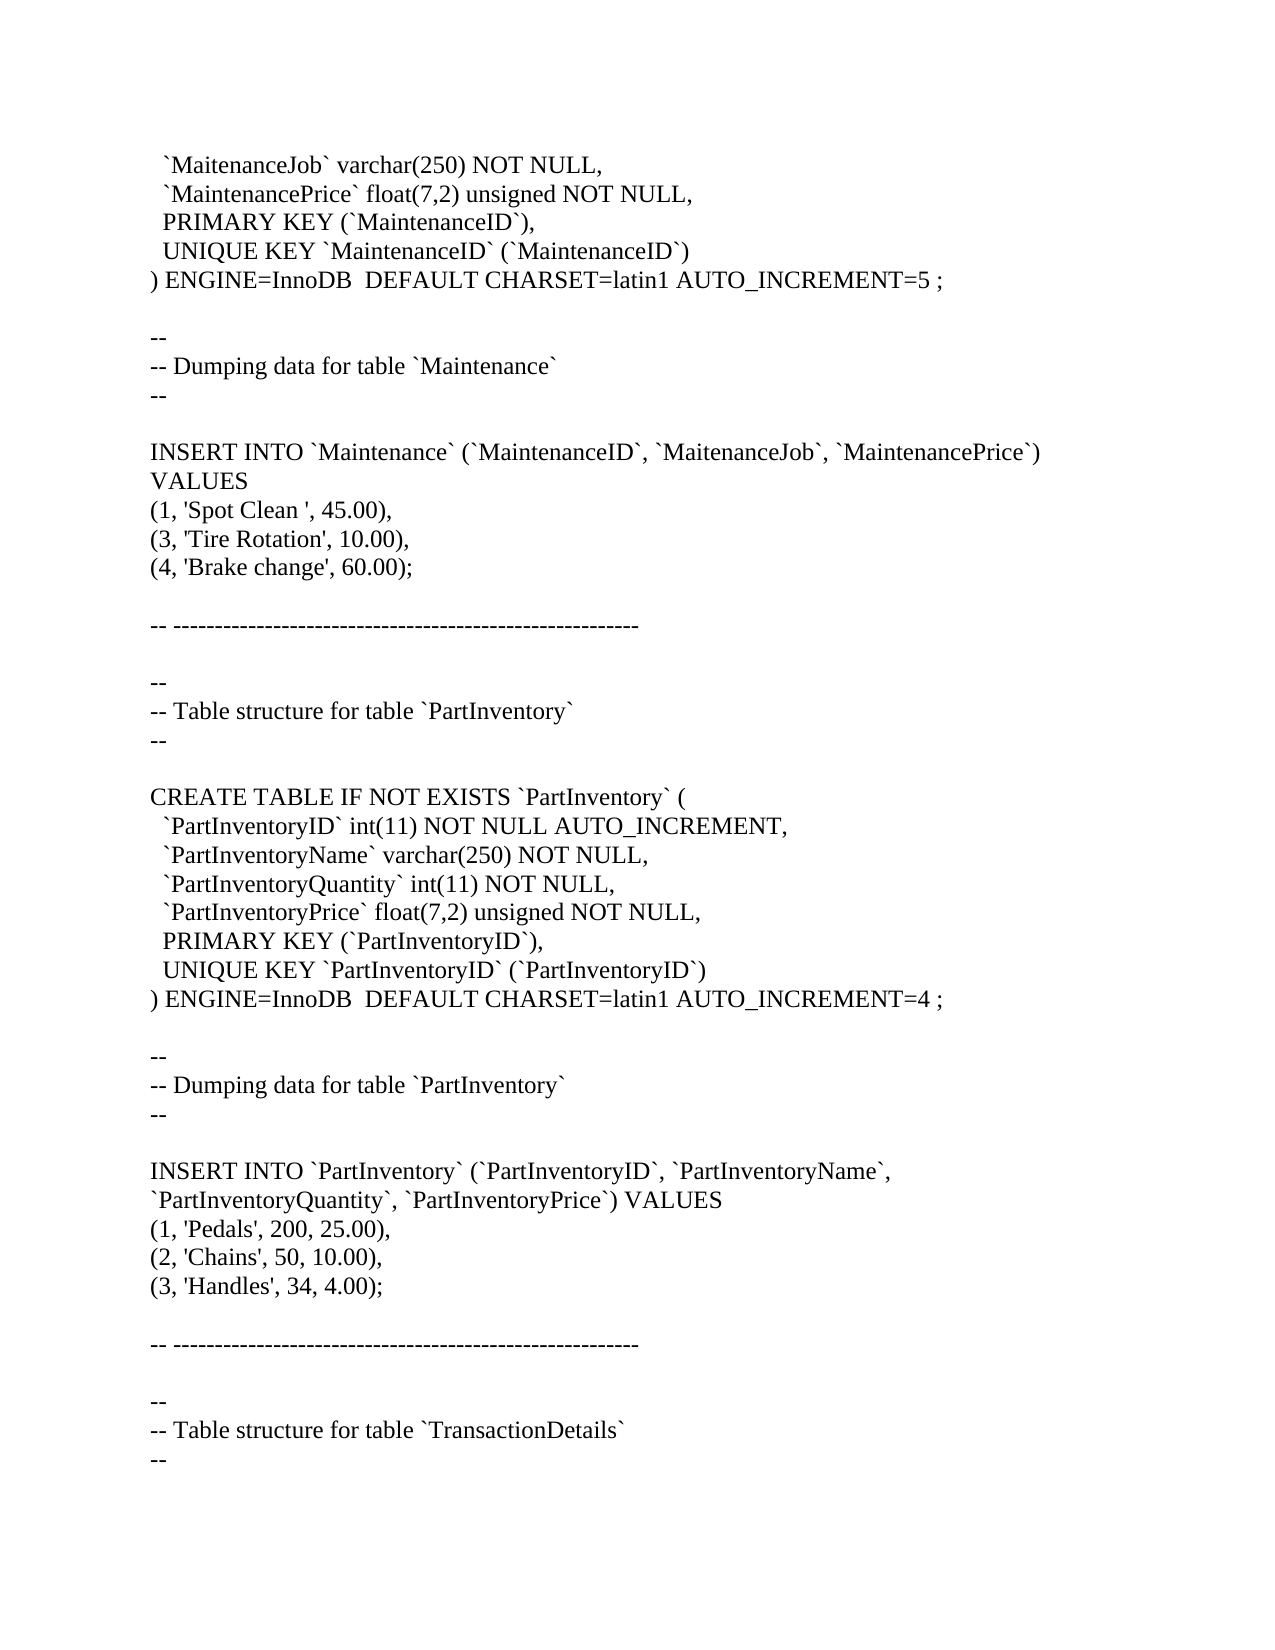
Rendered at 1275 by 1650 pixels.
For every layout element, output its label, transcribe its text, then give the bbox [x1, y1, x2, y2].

text -- [150, 380, 1125, 409]
text PRIMARY KEY (`PartInventoryID`), [150, 926, 1125, 955]
text (1, 'Spot Clean ', 45.00), [150, 495, 1125, 524]
text -- Table structure for table `TransactionDetails` [150, 1415, 1125, 1444]
text (3, 'Tire Rotation', 10.00), [150, 524, 1125, 552]
text (1, 'Pedals', 200, 25.00), [150, 1214, 1125, 1242]
text -- [150, 1386, 1125, 1415]
text -- [150, 1041, 1125, 1070]
text `PartInventoryID` int(11) NOT NULL AUTO_INCREMENT, [150, 811, 1125, 840]
text (4, 'Brake change', 60.00); [150, 552, 1125, 581]
text -- -------------------------------------------------------- [150, 1329, 1125, 1357]
text -- [150, 725, 1125, 754]
text UNIQUE KEY `MaintenanceID` (`MaintenanceID`) [150, 236, 1125, 265]
text UNIQUE KEY `PartInventoryID` (`PartInventoryID`) [150, 955, 1125, 984]
text -- Dumping data for table `Maintenance` [150, 351, 1125, 380]
text (2, 'Chains', 50, 10.00), [150, 1242, 1125, 1271]
text -- [150, 667, 1125, 696]
text ) ENGINE=InnoDB DEFAULT CHARSET=latin1 AUTO_INCREMENT=5 ; [150, 265, 1125, 294]
text `MaintenancePrice` float(7,2) unsigned NOT NULL, [150, 179, 1125, 207]
text (3, 'Handles', 34, 4.00); [150, 1271, 1125, 1300]
text -- [150, 1099, 1125, 1127]
text PRIMARY KEY (`MaintenanceID`), [150, 207, 1125, 236]
text `MaitenanceJob` varchar(250) NOT NULL, [150, 150, 1125, 179]
text `PartInventoryPrice` float(7,2) unsigned NOT NULL, [150, 897, 1125, 926]
text `PartInventoryName` varchar(250) NOT NULL, [150, 840, 1125, 869]
text ) ENGINE=InnoDB DEFAULT CHARSET=latin1 AUTO_INCREMENT=4 ; [150, 984, 1125, 1012]
text -- [150, 322, 1125, 351]
text `PartInventoryQuantity` int(11) NOT NULL, [150, 869, 1125, 897]
text -- [150, 1444, 1125, 1472]
text INSERT INTO `PartInventory` (`PartInventoryID`, `PartInventoryName`, `PartInventoryQuantity`, `PartInventoryPrice`) VALUES [150, 1156, 1125, 1214]
text -- Dumping data for table `PartInventory` [150, 1070, 1125, 1099]
text INSERT INTO `Maintenance` (`MaintenanceID`, `MaitenanceJob`, `MaintenancePrice`) VALUES [150, 437, 1125, 495]
text -- -------------------------------------------------------- [150, 610, 1125, 639]
text -- Table structure for table `PartInventory` [150, 696, 1125, 725]
text CREATE TABLE IF NOT EXISTS `PartInventory` ( [150, 782, 1125, 811]
